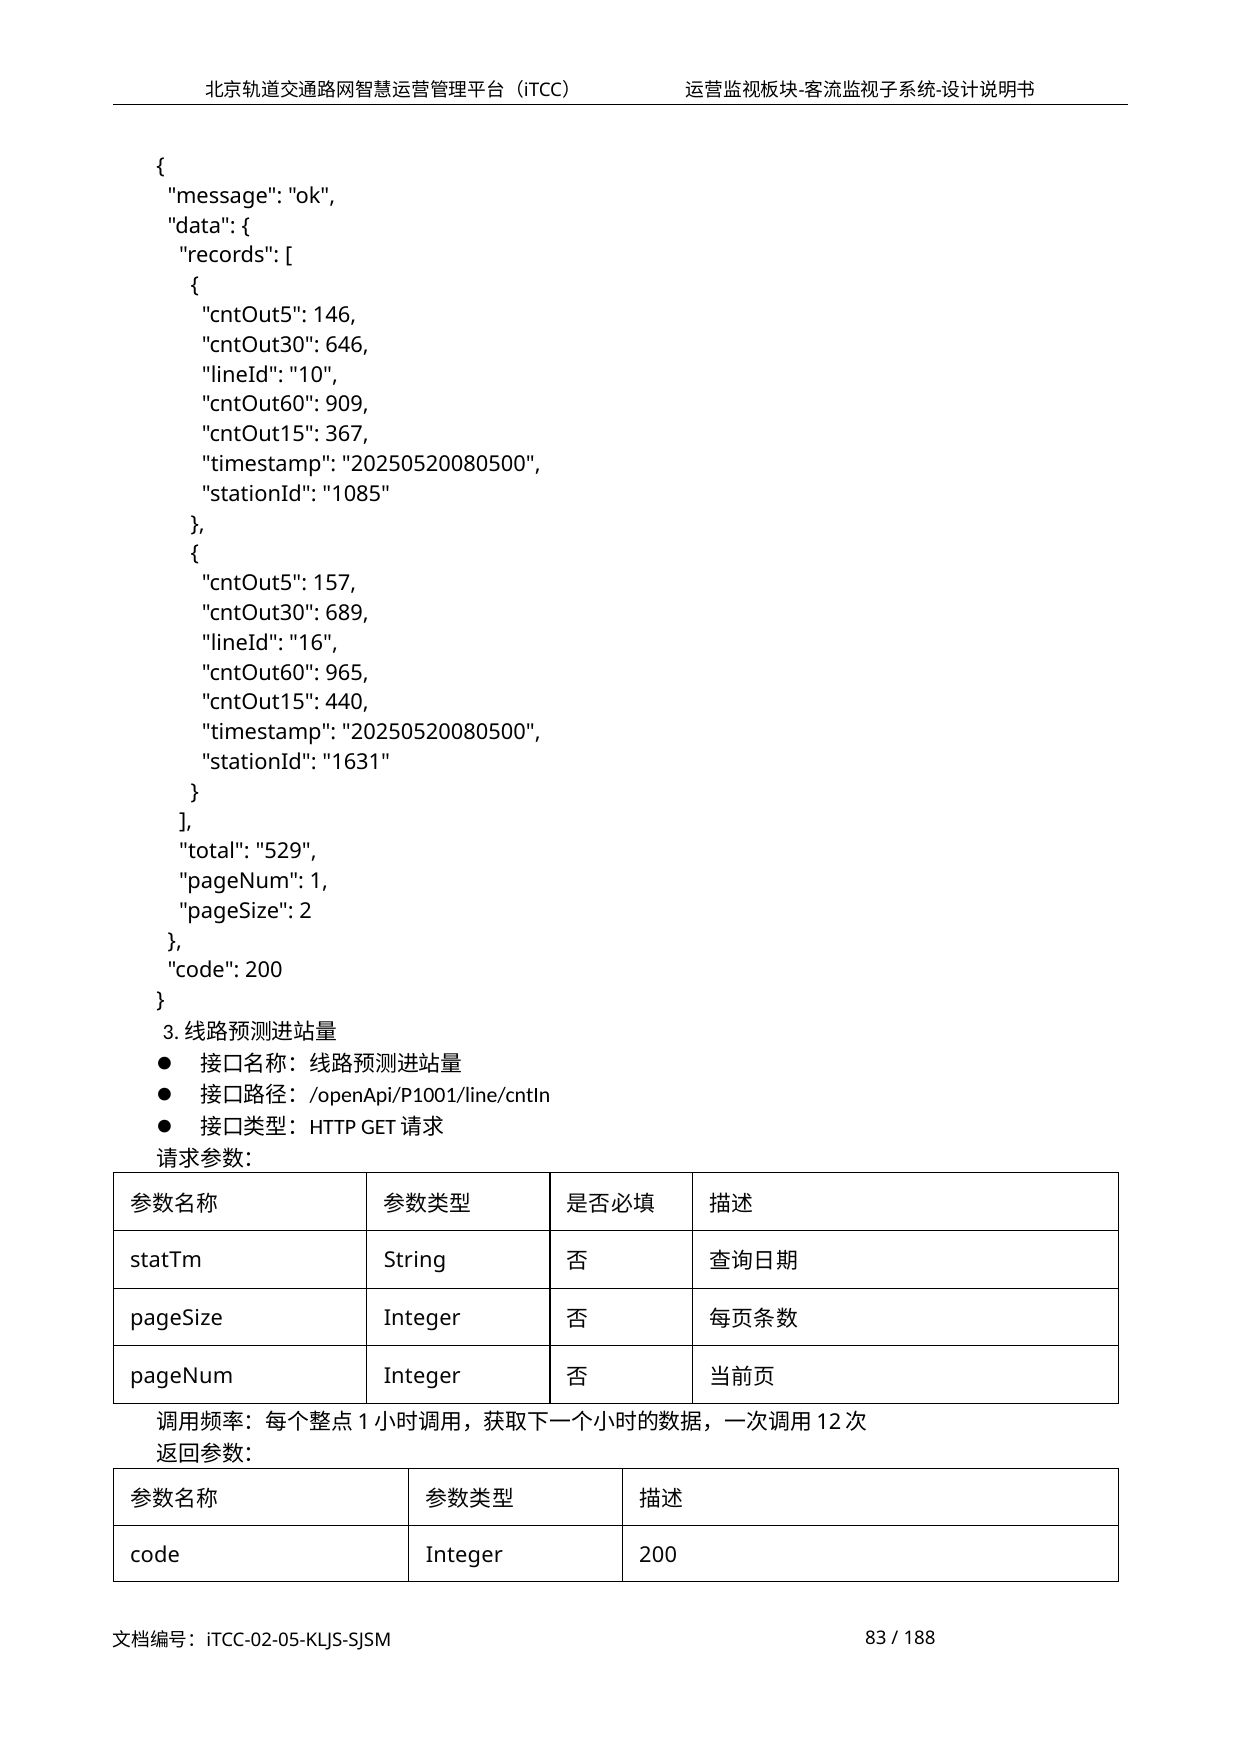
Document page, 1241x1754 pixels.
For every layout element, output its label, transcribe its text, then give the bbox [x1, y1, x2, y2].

text "stationId": "1631" [112, 746, 1128, 776]
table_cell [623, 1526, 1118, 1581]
text } [112, 984, 1128, 1014]
text "data": { [112, 209, 1128, 239]
text "cntOut60": 965, [112, 656, 1128, 686]
text { [112, 269, 1128, 299]
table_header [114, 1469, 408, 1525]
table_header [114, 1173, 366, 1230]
text "cntOut15": 440, [112, 686, 1128, 716]
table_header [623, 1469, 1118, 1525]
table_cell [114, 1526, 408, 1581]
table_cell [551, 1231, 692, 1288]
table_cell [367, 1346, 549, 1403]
text { [112, 150, 1128, 180]
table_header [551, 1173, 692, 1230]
list 接口类型：HTTP GET请求 [156, 1109, 1128, 1141]
text "lineId": "10", [112, 358, 1128, 388]
text } [112, 776, 1128, 805]
text 返回参数： [112, 1436, 1128, 1468]
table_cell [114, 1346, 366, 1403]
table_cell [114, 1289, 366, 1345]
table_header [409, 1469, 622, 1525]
text "cntOut30": 689, [112, 597, 1128, 627]
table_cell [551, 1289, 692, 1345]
text 请求参数： [112, 1141, 1128, 1172]
text "lineId": "16", [112, 627, 1128, 656]
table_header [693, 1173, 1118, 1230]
text "pageSize": 2 [112, 895, 1128, 924]
text "cntOut5": 146, [112, 299, 1128, 329]
text "cntOut5": 157, [112, 567, 1128, 597]
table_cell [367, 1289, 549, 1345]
text "stationId": "1085" [112, 478, 1128, 507]
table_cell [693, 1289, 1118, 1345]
text "message": "ok", [112, 180, 1128, 209]
text { [112, 537, 1128, 567]
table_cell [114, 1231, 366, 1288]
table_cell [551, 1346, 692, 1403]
text }, [112, 507, 1128, 537]
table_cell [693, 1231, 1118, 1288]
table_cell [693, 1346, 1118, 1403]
text }, [112, 924, 1128, 954]
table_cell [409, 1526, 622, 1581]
text 调用频率：每个整点1小时调用，获取下一个小时的数据，一次调用12次 [112, 1404, 1128, 1436]
text "timestamp": "20250520080500", [112, 448, 1128, 478]
text ], [112, 805, 1128, 835]
text "cntOut60": 909, [112, 388, 1128, 418]
list 接口名称：线路预测进站量 [156, 1046, 1128, 1077]
text "total": "529", [112, 835, 1128, 865]
text "records": [ [112, 239, 1128, 269]
text "code": 200 [112, 954, 1128, 984]
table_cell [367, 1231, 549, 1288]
text "cntOut15": 367, [112, 418, 1128, 448]
text "timestamp": "20250520080500", [112, 716, 1128, 746]
text "cntOut30": 646, [112, 329, 1128, 358]
list 接口路径：/openApi/P1001/line/cntIn [156, 1077, 1128, 1109]
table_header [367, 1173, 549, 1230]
text "pageNum": 1, [112, 865, 1128, 895]
list 线路预测进站量 [112, 1014, 1128, 1046]
